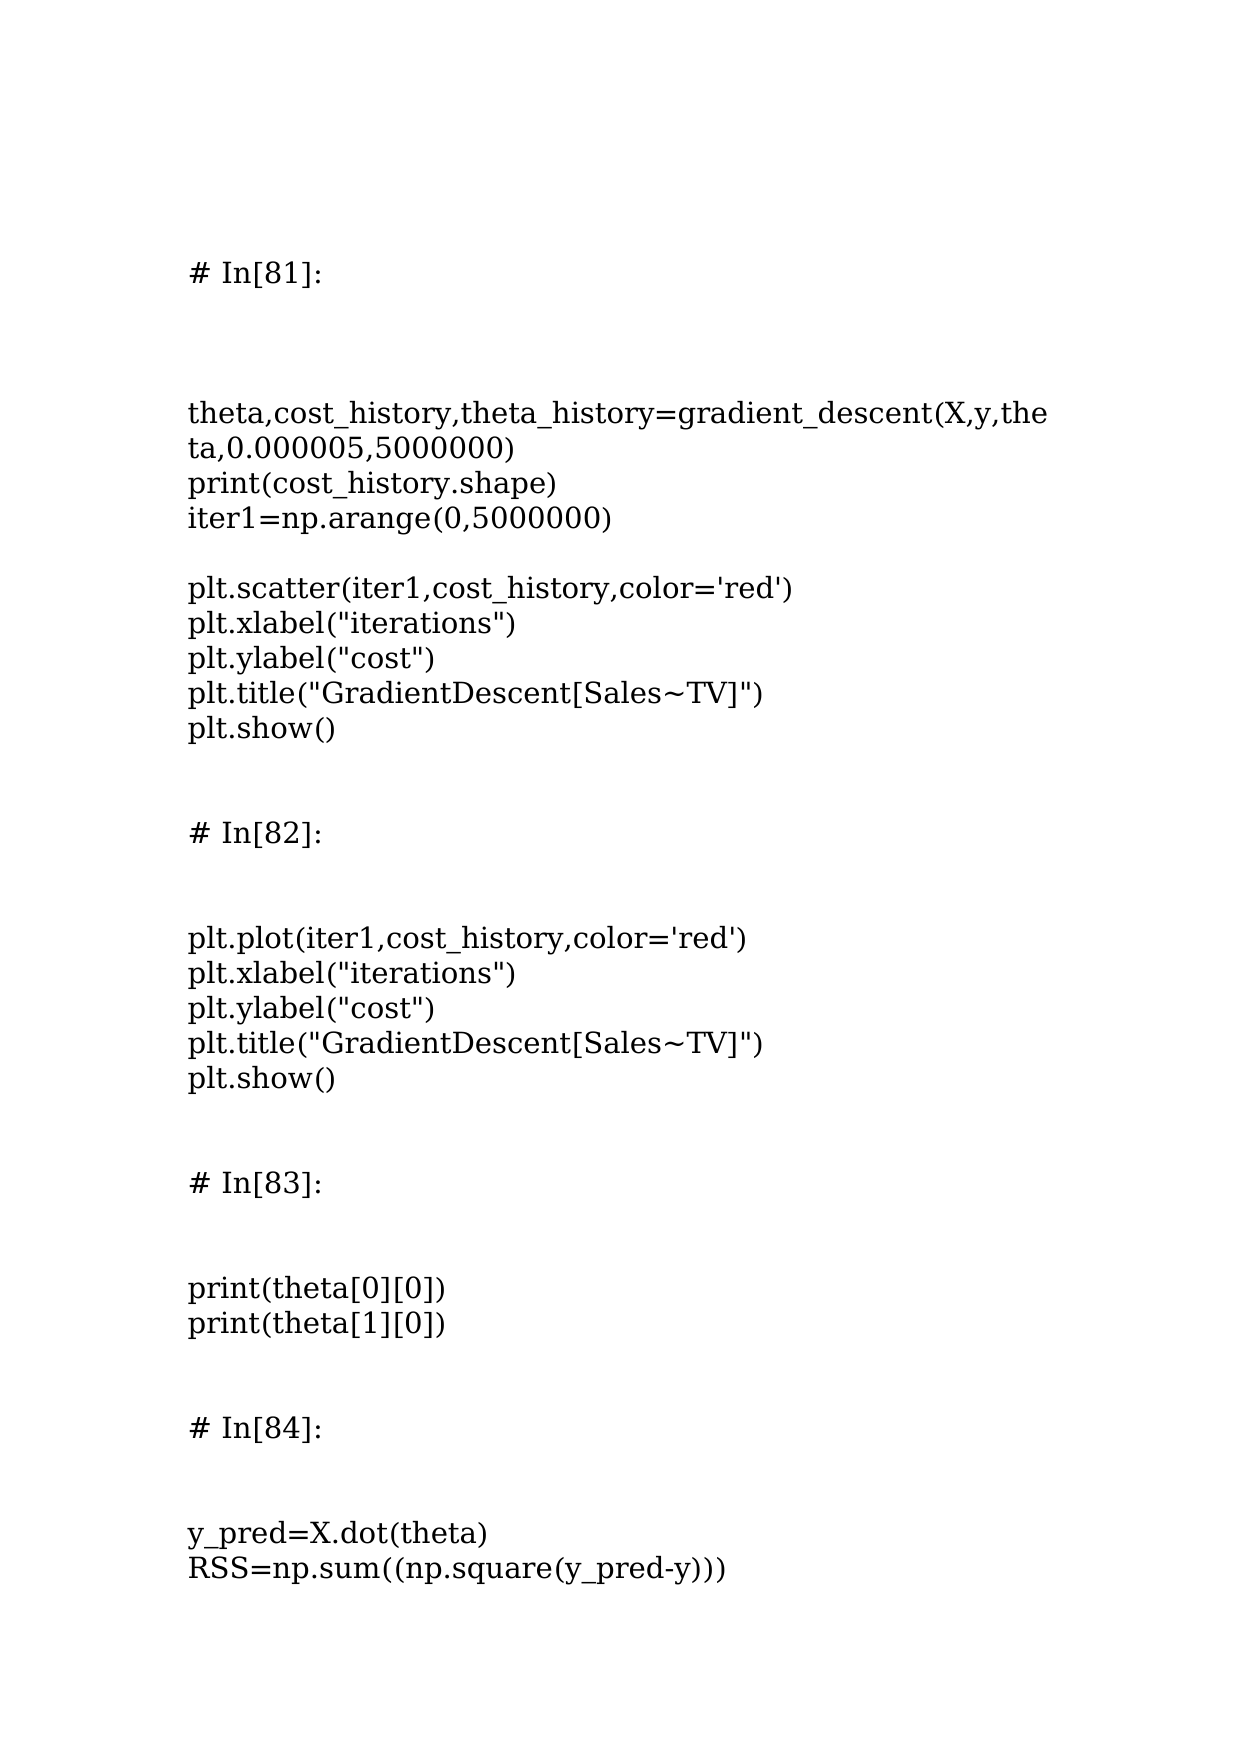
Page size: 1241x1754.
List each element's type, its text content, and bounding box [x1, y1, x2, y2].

text plt.show() [187, 710, 1053, 745]
text plt.ylabel("cost") [187, 640, 1053, 675]
text plt.title("GradientDescent[Sales~TV]") [187, 1025, 1053, 1060]
text plt.ylabel("cost") [187, 990, 1053, 1025]
text # In[84]: [187, 1410, 1053, 1445]
text theta,cost_history,theta_history=gradient_descent(X,y,theta,0.000005,5000000) [187, 395, 1053, 465]
text plt.plot(iter1,cost_history,color='red') [187, 920, 1053, 955]
text # In[83]: [187, 1165, 1053, 1200]
text plt.xlabel("iterations") [187, 605, 1053, 640]
text print(theta[0][0]) [187, 1270, 1053, 1305]
text print(theta[1][0]) [187, 1305, 1053, 1340]
text # In[81]: [187, 255, 1053, 290]
text plt.show() [187, 1060, 1053, 1095]
text RSS=np.sum((np.square(y_pred-y))) [187, 1550, 1053, 1585]
text y_pred=X.dot(theta) [187, 1515, 1053, 1550]
text iter1=np.arange(0,5000000) [187, 500, 1053, 535]
text plt.title("GradientDescent[Sales~TV]") [187, 675, 1053, 710]
text plt.scatter(iter1,cost_history,color='red') [187, 570, 1053, 605]
text print(cost_history.shape) [187, 465, 1053, 500]
text plt.xlabel("iterations") [187, 955, 1053, 990]
text # In[82]: [187, 815, 1053, 850]
